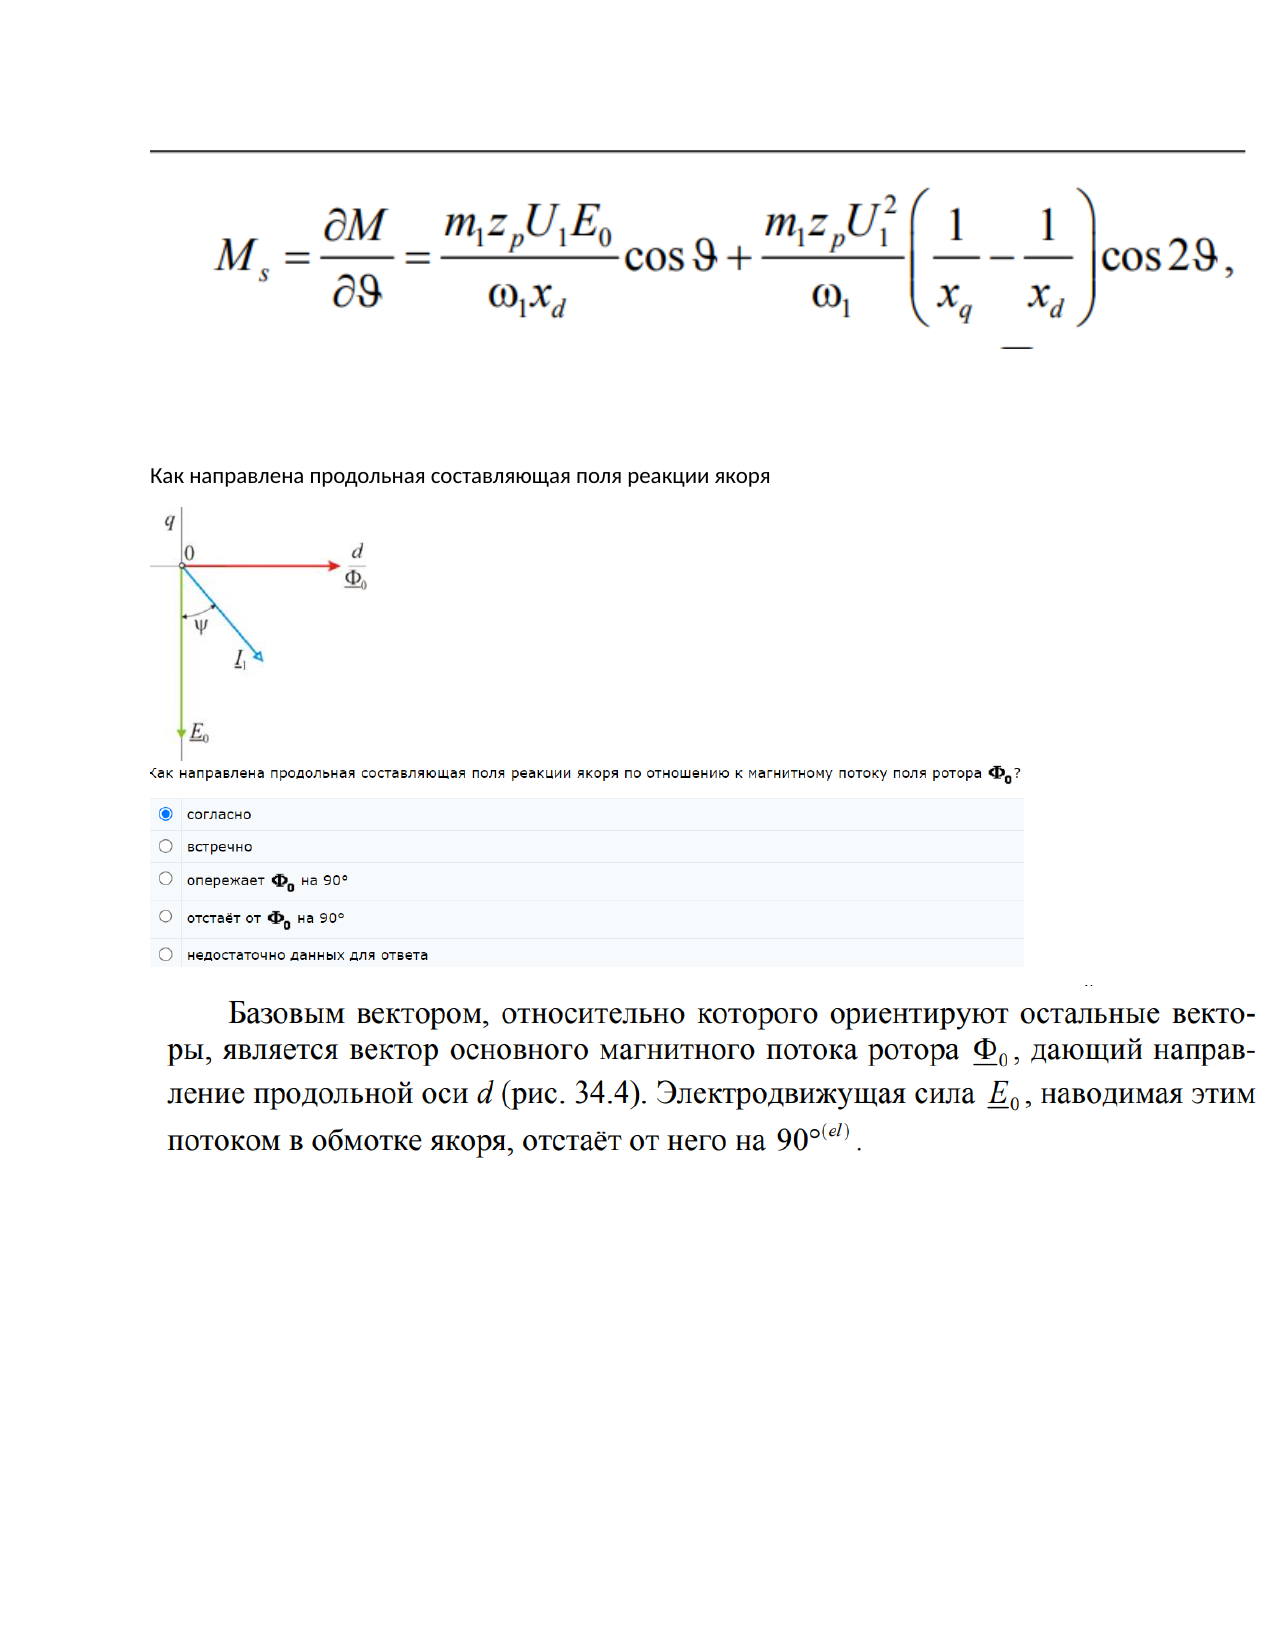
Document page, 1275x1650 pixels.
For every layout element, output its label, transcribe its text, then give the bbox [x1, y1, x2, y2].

picture [150, 985, 1275, 1160]
text Как направлена продольная составляющая поля реакции якоря [150, 461, 1125, 489]
picture [150, 507, 1024, 967]
picture [150, 150, 1246, 349]
